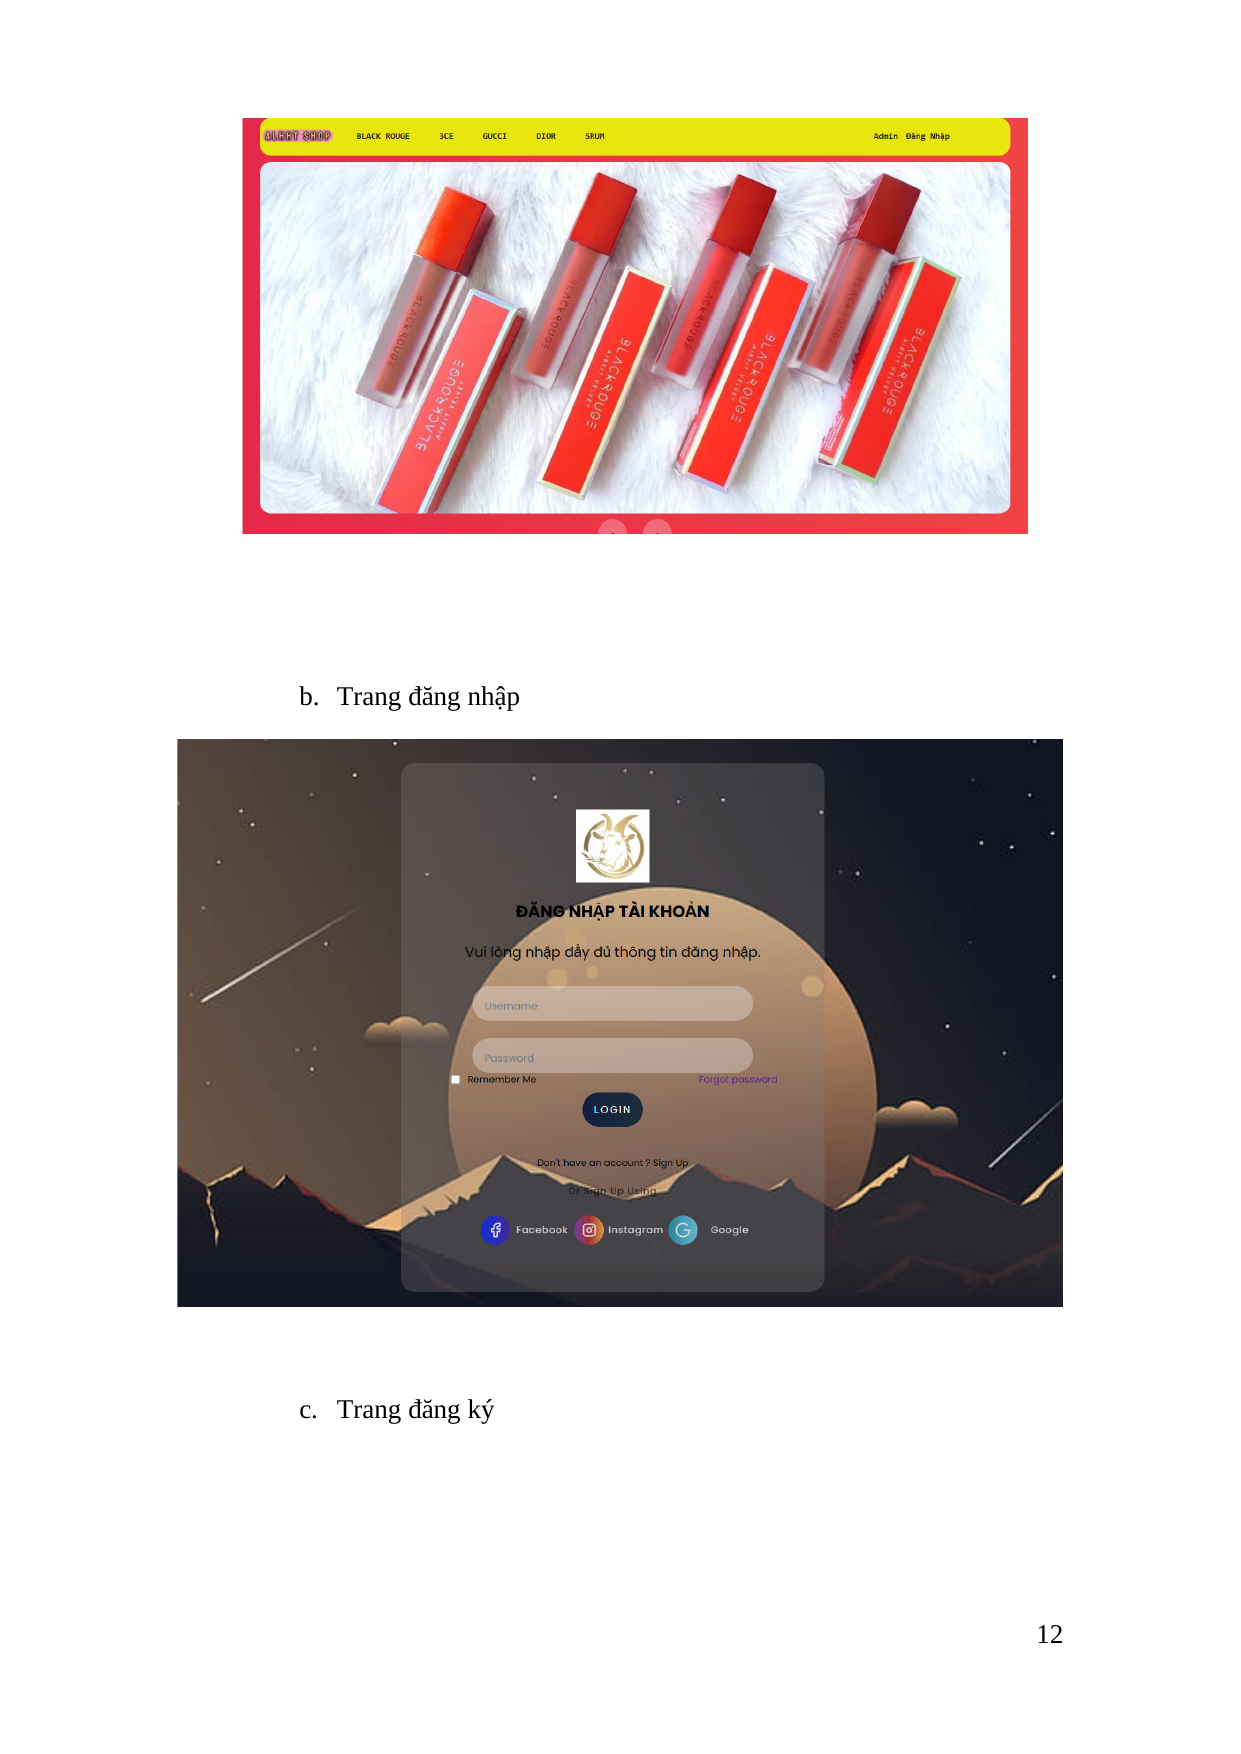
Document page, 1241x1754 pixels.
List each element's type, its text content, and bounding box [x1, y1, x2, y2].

list Trang đăng ký [299, 1393, 1063, 1424]
list Trang đăng nhập [299, 680, 1063, 711]
picture [177, 118, 1063, 534]
picture [177, 739, 1063, 1307]
